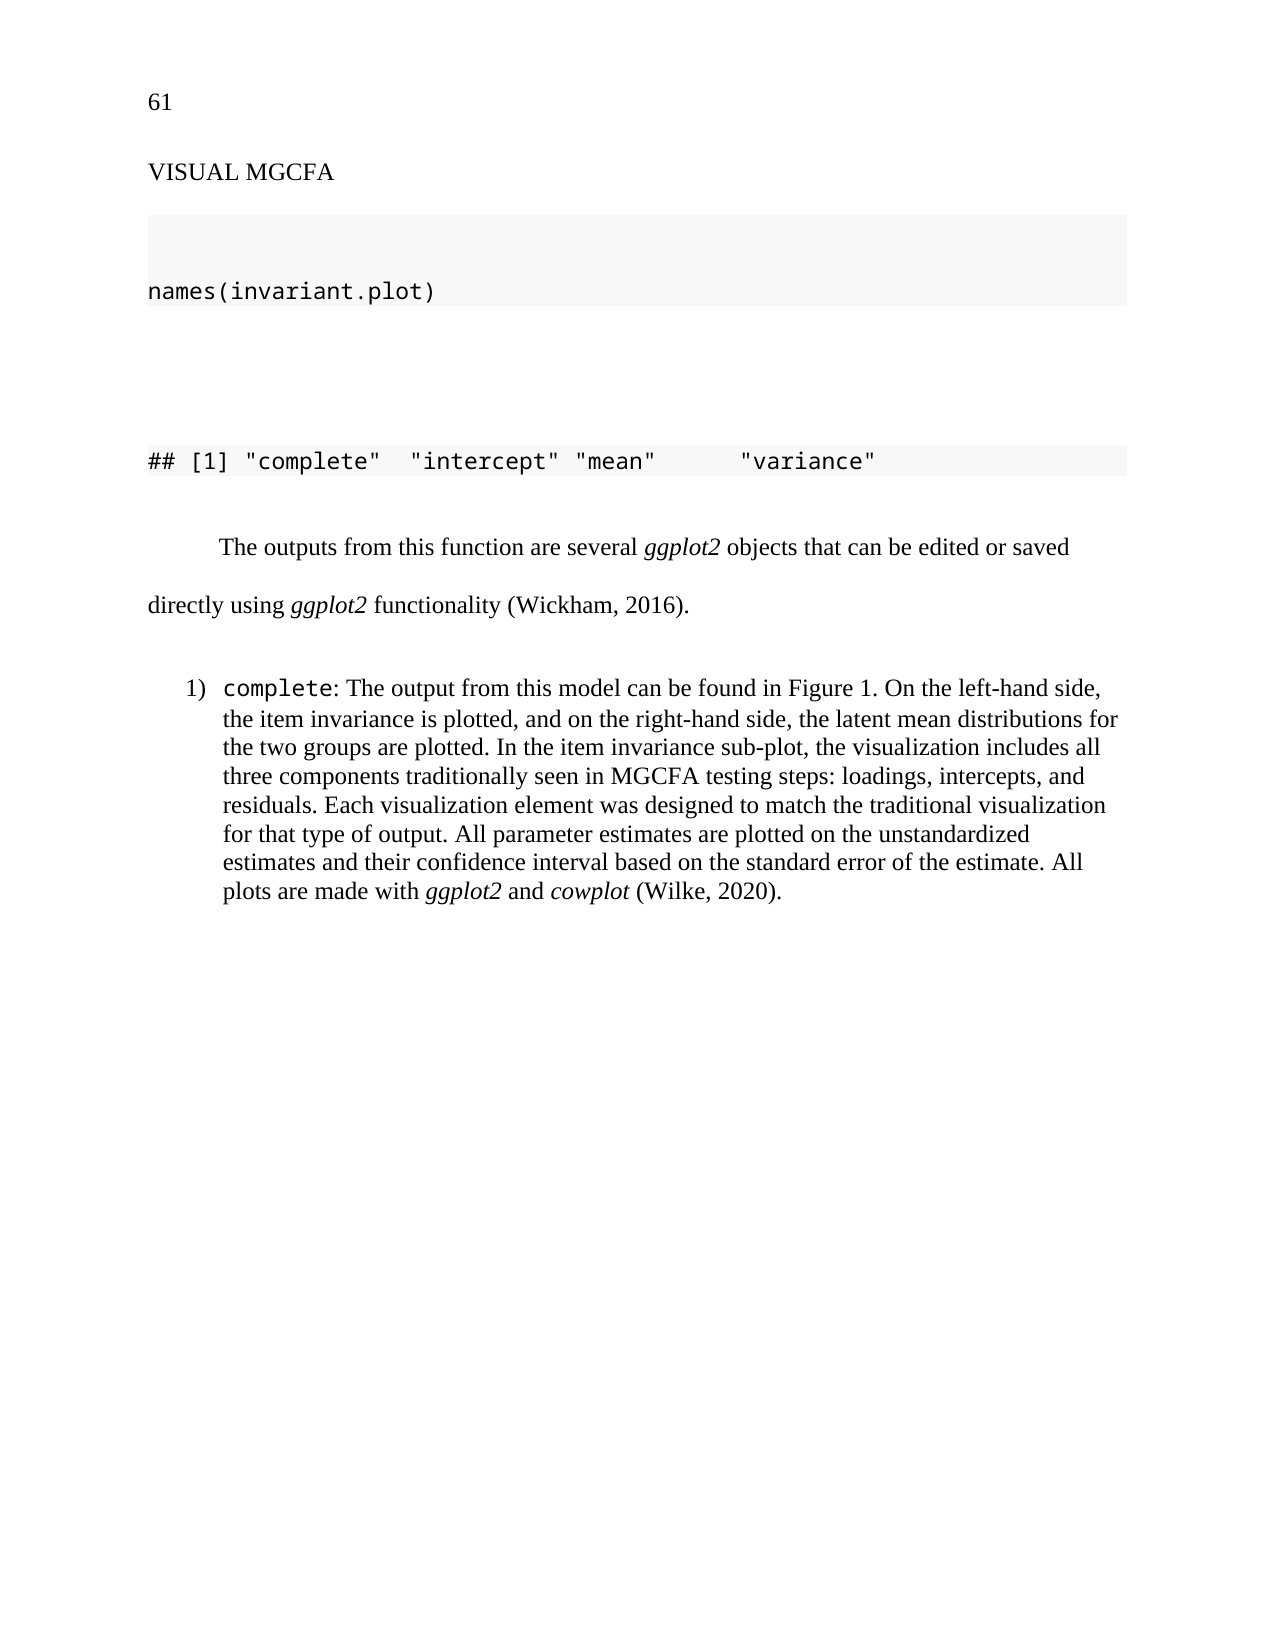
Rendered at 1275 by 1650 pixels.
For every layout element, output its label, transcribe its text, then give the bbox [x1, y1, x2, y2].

text The outputs from this function are several ggplot2 objects that can be edited or saved directly using ggplot2 functionality (Wickham, 2016). [148, 532, 1127, 619]
list complete: The output from this model can be found in Figure 1. On the left-hand side, the item invariance is plotted, and on the right-hand side, the latent mean distributions for the two groups are plotted. In the item invariance sub-plot, the visualization includes all three components traditionally seen in MGCFA testing steps: loadings, intercepts, and residuals. Each visualization element was designed to match the traditional visualization for that type of output. All parameter estimates are plotted on the unstandardized estimates and their confidence interval based on the standard error of the estimate. All plots are made with ggplot2 and cowplot (Wilke, 2020). [185, 672, 1127, 905]
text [148, 215, 1127, 306]
text ## [1] "complete" "intercept" "mean" "variance" [148, 445, 1127, 476]
